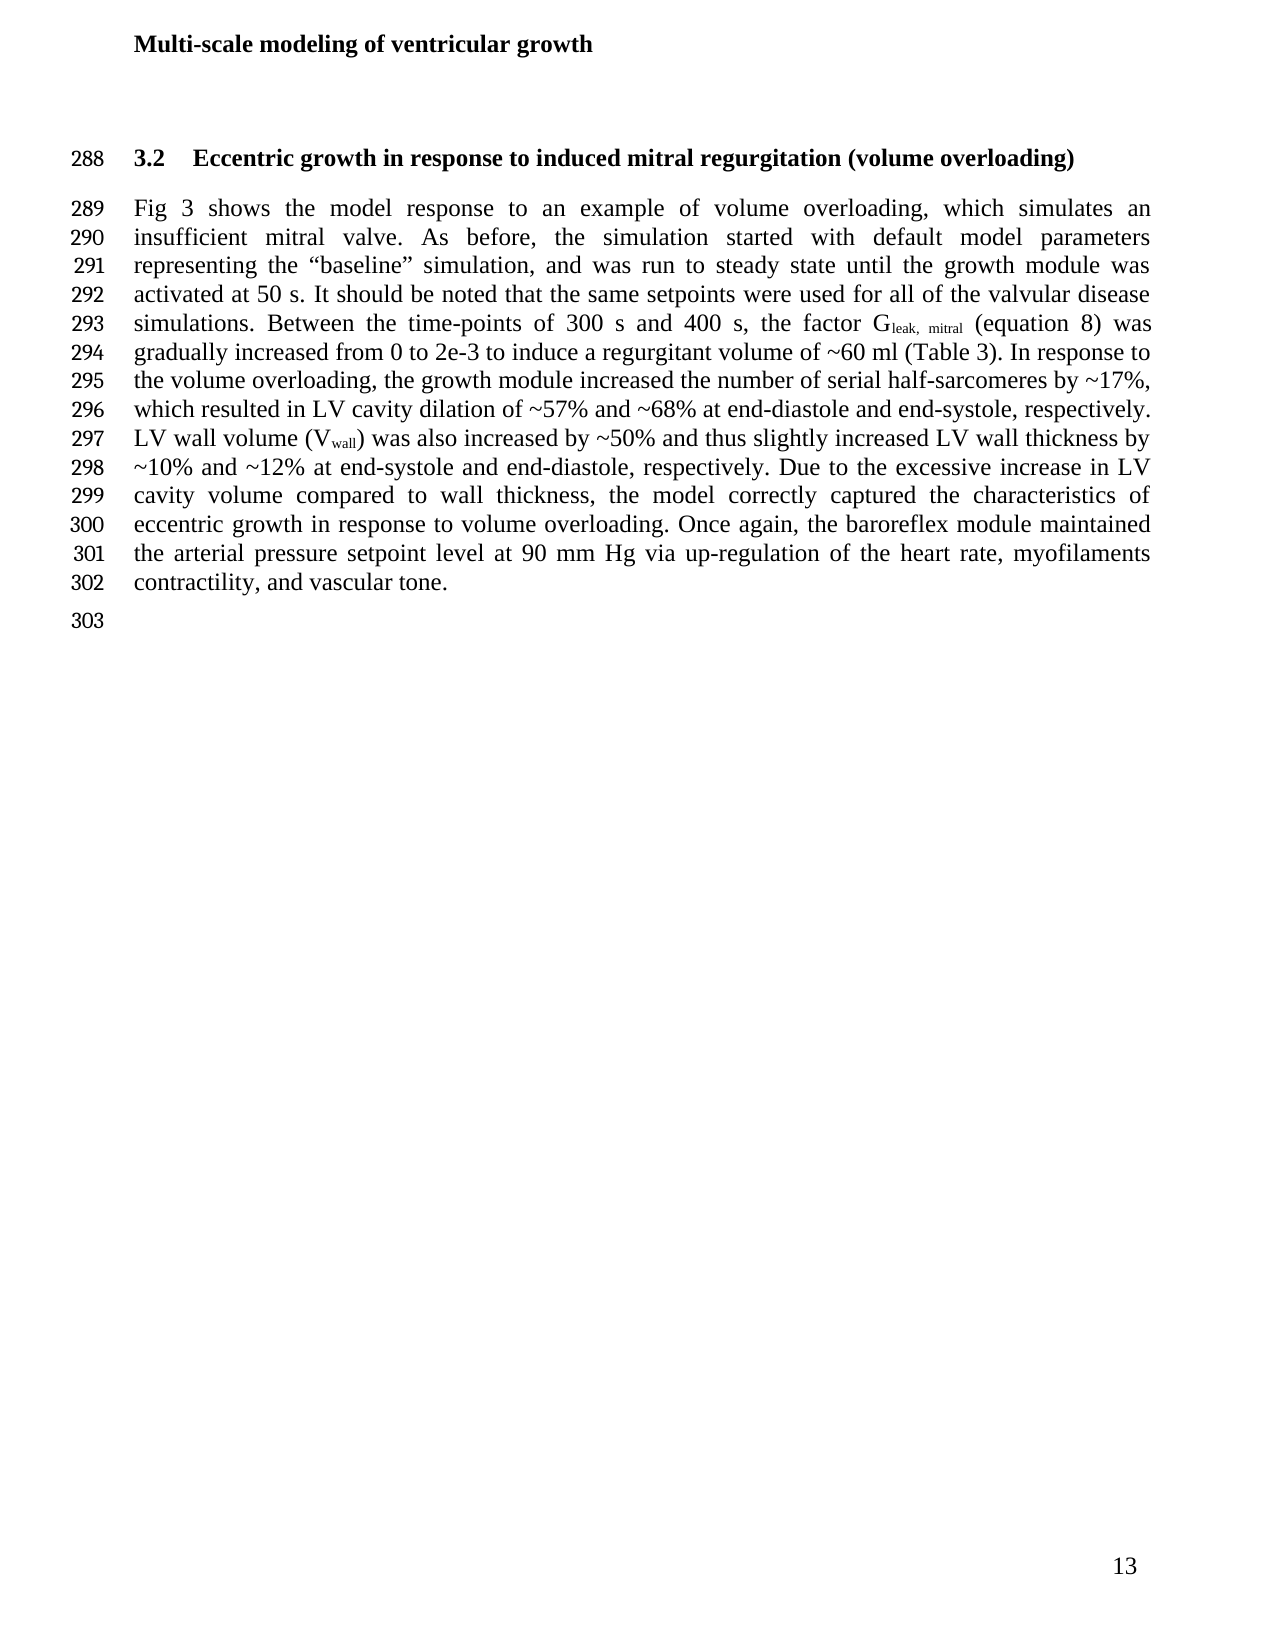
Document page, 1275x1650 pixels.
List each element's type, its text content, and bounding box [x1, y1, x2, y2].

subtitle Eccentric growth in response to induced mitral regurgitation (volume overloading) [133, 143, 1152, 172]
